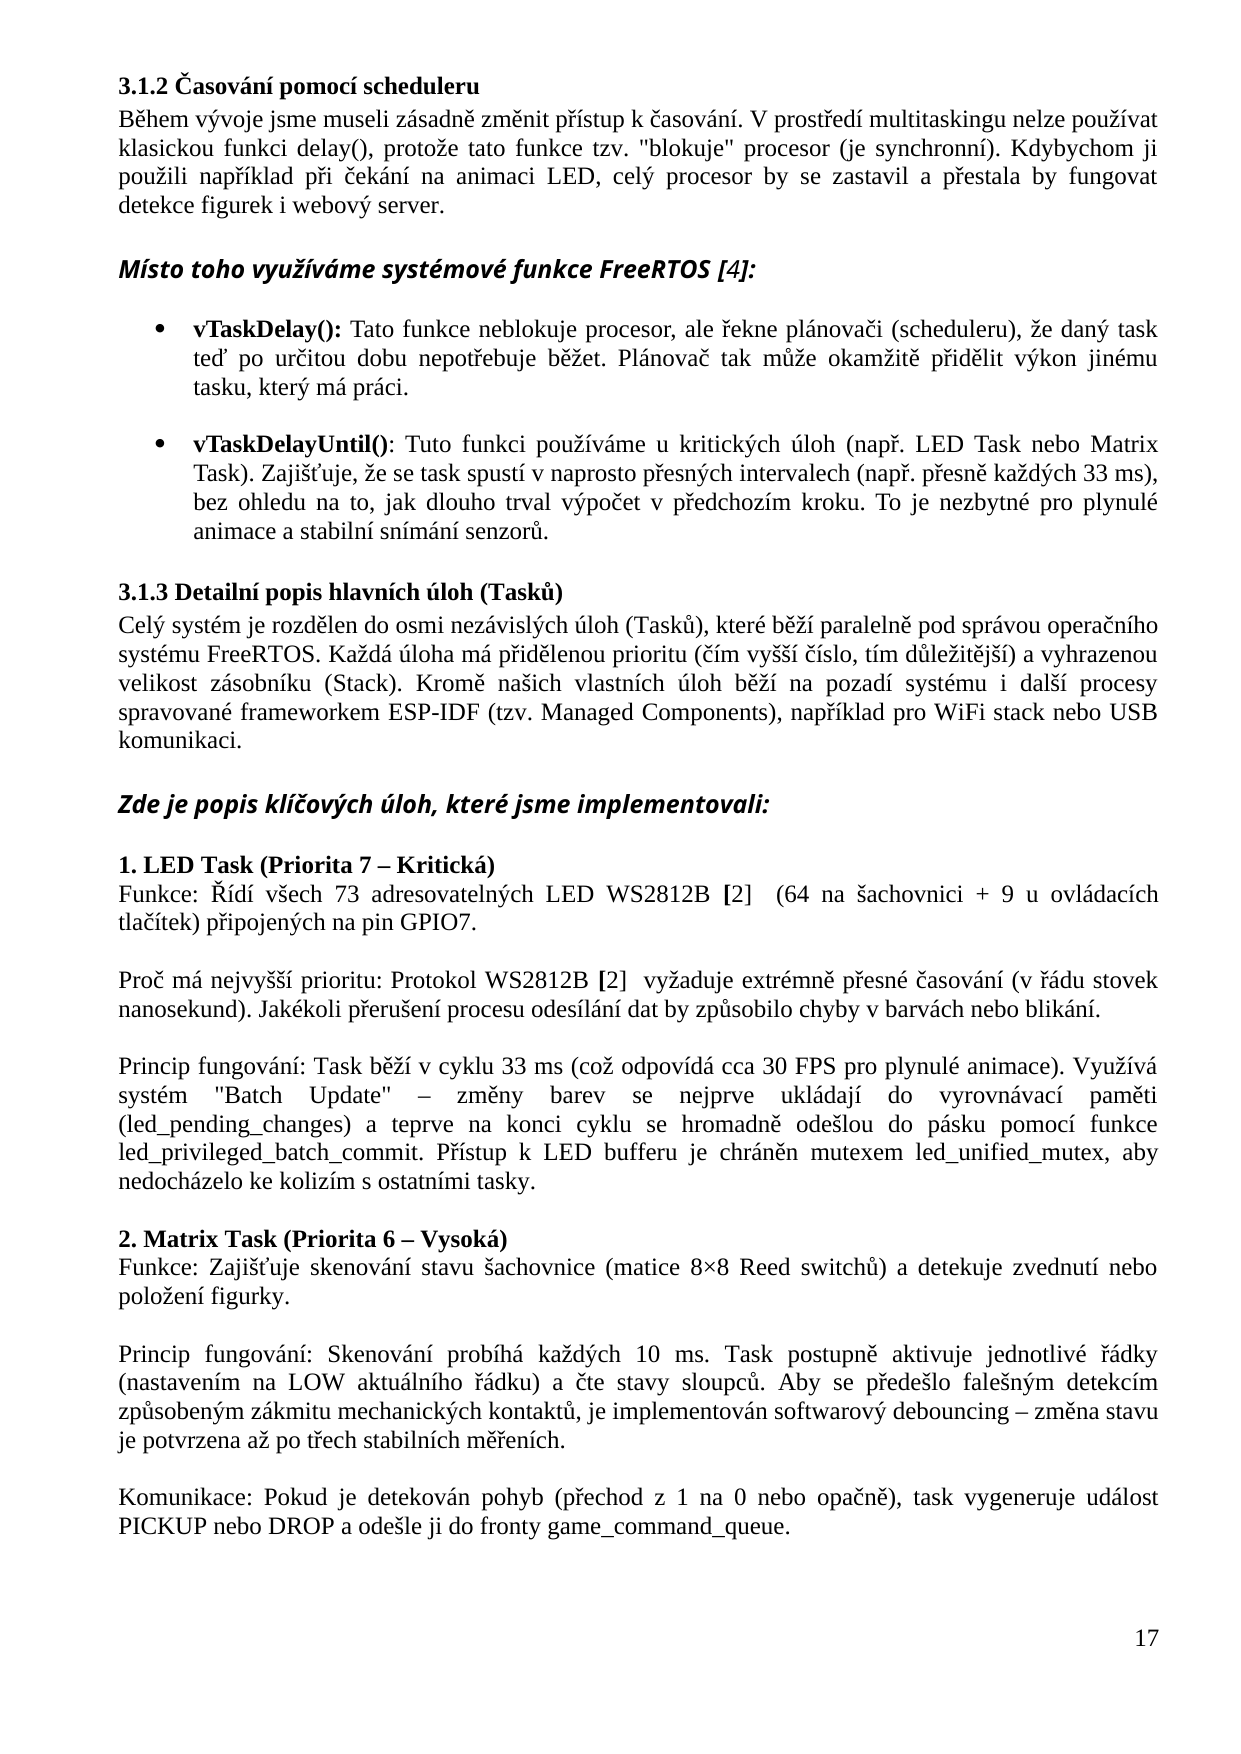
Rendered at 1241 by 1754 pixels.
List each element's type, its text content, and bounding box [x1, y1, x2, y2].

text Komunikace: Pokud je detekován pohyb (přechod z 1 na 0 nebo opačně), task vygeneruje událost PICKUP nebo DROP a odešle ji do fronty game_command_queue. [118, 1482, 1159, 1540]
list vTaskDelay(): Tato funkce neblokuje procesor, ale řekne plánovači (scheduleru), že daný task teď po určitou dobu nepotřebuje běžet. Plánovač tak může okamžitě přidělit výkon jinému tasku, který má práci. [156, 314, 1159, 401]
text Proč má nejvyšší prioritu: Protokol WS2812B [2] vyžaduje extrémně přesné časování (v řádu stovek nanosekund). Jakékoli přerušení procesu odesílání dat by způsobilo chyby v barvách nebo blikání. [118, 965, 1159, 1022]
subtitle 3.1.2 Časování pomocí scheduleru [118, 71, 1159, 100]
text Princip fungování: Task běží v cyklu 33 ms (což odpovídá cca 30 FPS pro plynulé animace). Využívá systém "Batch Update" – změny barev se nejprve ukládají do vyrovnávací paměti (led_pending_changes) a teprve na konci cyklu se hromadně odešlou do pásku pomocí funkce led_privileged_batch_commit. Přístup k LED bufferu je chráněn mutexem led_unified_mutex, aby nedocházelo ke kolizím s ostatními tasky. [118, 1051, 1159, 1195]
subtitle Místo toho využíváme systémové funkce FreeRTOS [4]: [118, 252, 1159, 286]
subtitle 3.1.3 Detailní popis hlavních úloh (Tasků) [118, 577, 1159, 606]
text 1. LED Task (Priorita 7 – Kritická) [118, 850, 1159, 879]
text Celý systém je rozdělen do osmi nezávislých úloh (Tasků), které běží paralelně pod správou operačního systému FreeRTOS. Každá úloha má přidělenou prioritu (čím vyšší číslo, tím důležitější) a vyhrazenou velikost zásobníku (Stack). Kromě našich vlastních úloh běží na pozadí systému i další procesy spravované frameworkem ESP-IDF (tzv. Managed Components), například pro WiFi stack nebo USB komunikaci. [118, 610, 1159, 754]
subtitle Zde je popis klíčových úloh, které jsme implementovali: [118, 787, 1159, 821]
text Princip fungování: Skenování probíhá každých 10 ms. Task postupně aktivuje jednotlivé řádky (nastavením na LOW aktuálního řádku) a čte stavy sloupců. Aby se předešlo falešným detekcím způsobeným zákmitu mechanických kontaktů, je implementován softwarový debouncing – změna stavu je potvrzena až po třech stabilních měřeních. [118, 1339, 1159, 1454]
text 2. Matrix Task (Priorita 6 – Vysoká) [118, 1224, 1159, 1252]
text Funkce: Řídí všech 73 adresovatelných LED WS2812B [2] (64 na šachovnici + 9 u ovládacích tlačítek) připojených na pin GPIO7. [118, 879, 1159, 936]
text Během vývoje jsme museli zásadně změnit přístup k časování. V prostředí multitaskingu nelze používat klasickou funkci delay(), protože tato funkce tzv. "blokuje" procesor (je synchronní). Kdybychom ji použili například při čekání na animaci LED, celý procesor by se zastavil a přestala by fungovat detekce figurek i webový server. [118, 104, 1159, 219]
list vTaskDelayUntil(): Tuto funkci používáme u kritických úloh (např. LED Task nebo Matrix Task). Zajišťuje, že se task spustí v naprosto přesných intervalech (např. přesně každých 33 ms), bez ohledu na to, jak dlouho trval výpočet v předchozím kroku. To je nezbytné pro plynulé animace a stabilní snímání senzorů. [156, 429, 1159, 544]
text Funkce: Zajišťuje skenování stavu šachovnice (matice 8×8 Reed switchů) a detekuje zvednutí nebo položení figurky. [118, 1252, 1159, 1310]
